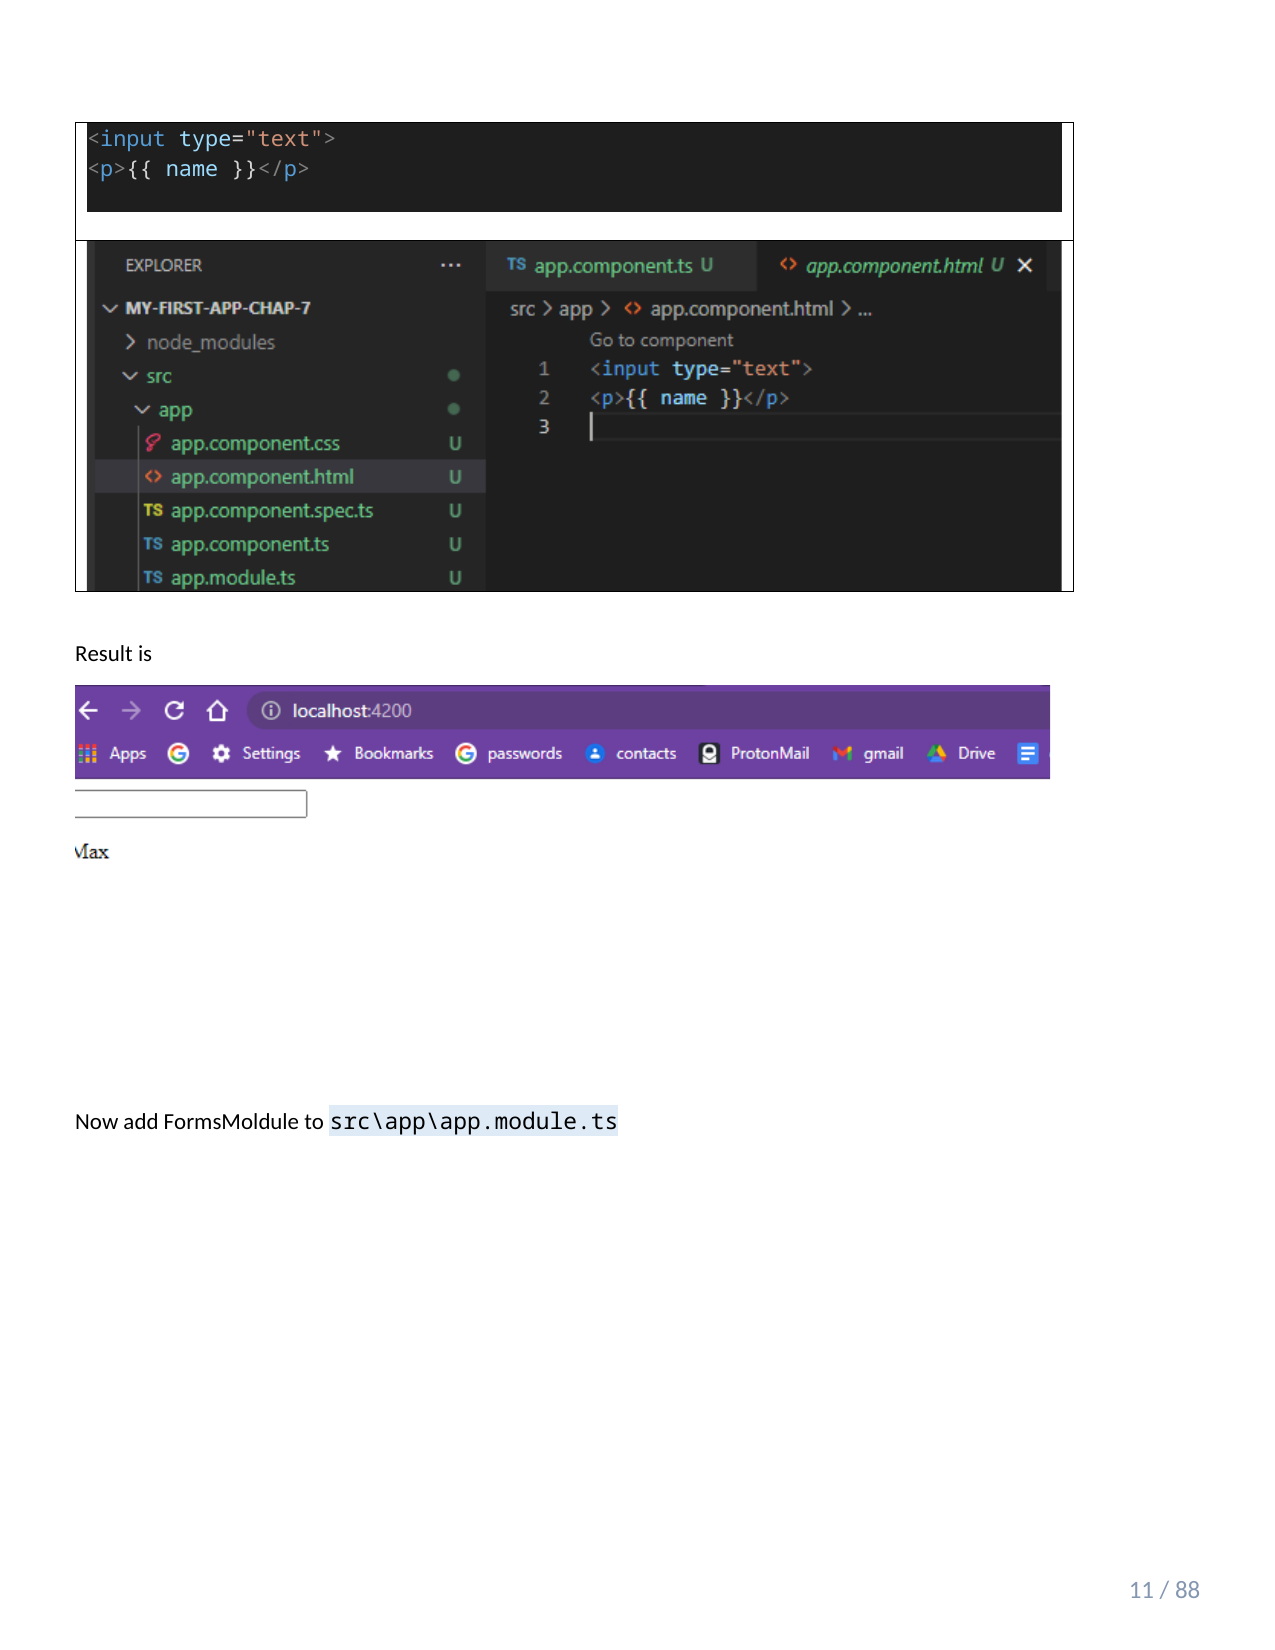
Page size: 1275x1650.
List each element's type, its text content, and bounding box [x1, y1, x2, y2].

text Now add FormsMoldule to src\app\app.module.ts [75, 1104, 1200, 1136]
table_cell [1062, 241, 1073, 591]
text Result is [75, 639, 1200, 667]
picture [86, 241, 1062, 591]
table_header <input type="text"> <p>{{ name }}</p> [76, 123, 1073, 240]
picture [75, 685, 1050, 1086]
table_cell [76, 241, 86, 591]
